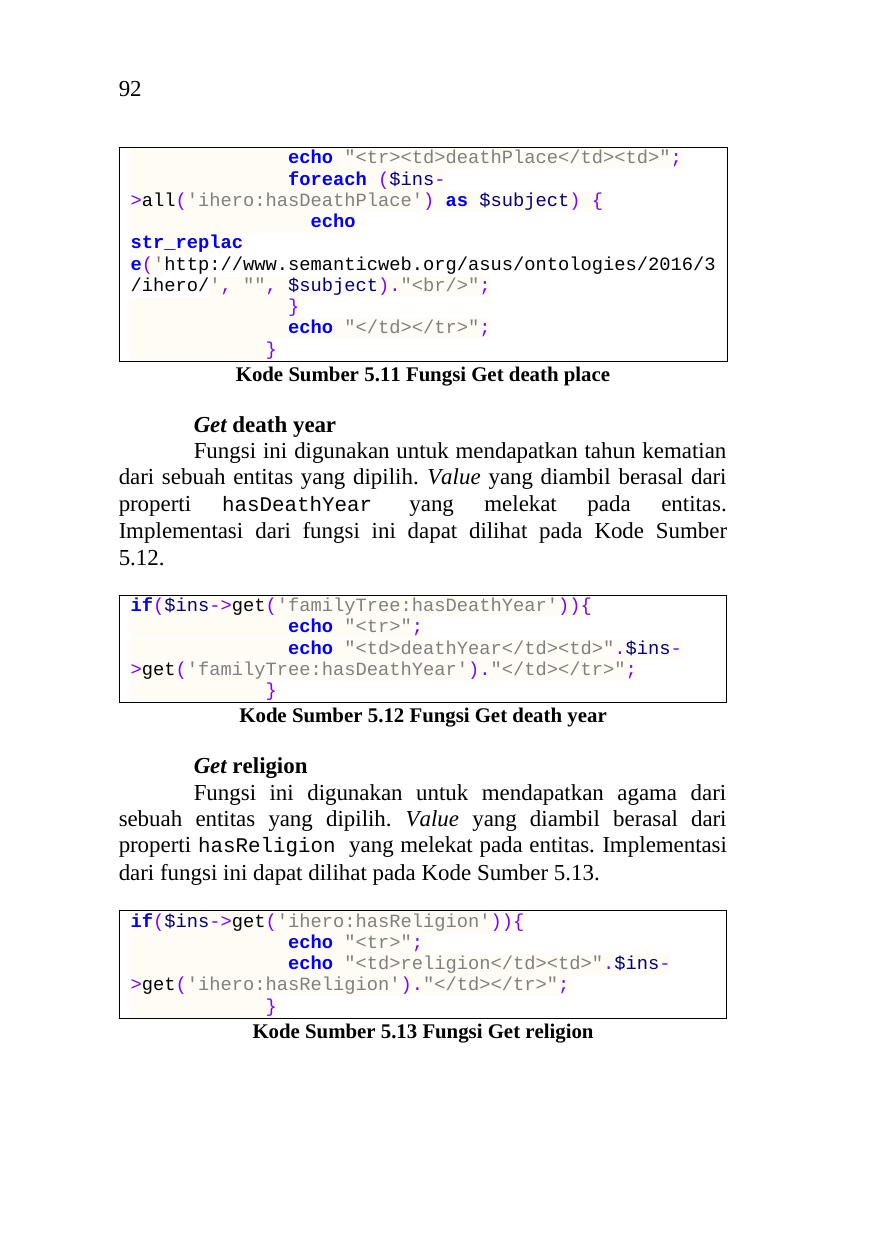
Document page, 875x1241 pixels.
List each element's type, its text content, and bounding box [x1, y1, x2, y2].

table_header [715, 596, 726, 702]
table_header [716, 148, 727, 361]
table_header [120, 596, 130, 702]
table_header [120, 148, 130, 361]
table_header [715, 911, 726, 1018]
text Get religion [118, 752, 727, 779]
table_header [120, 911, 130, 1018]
text Get death year [118, 411, 727, 437]
